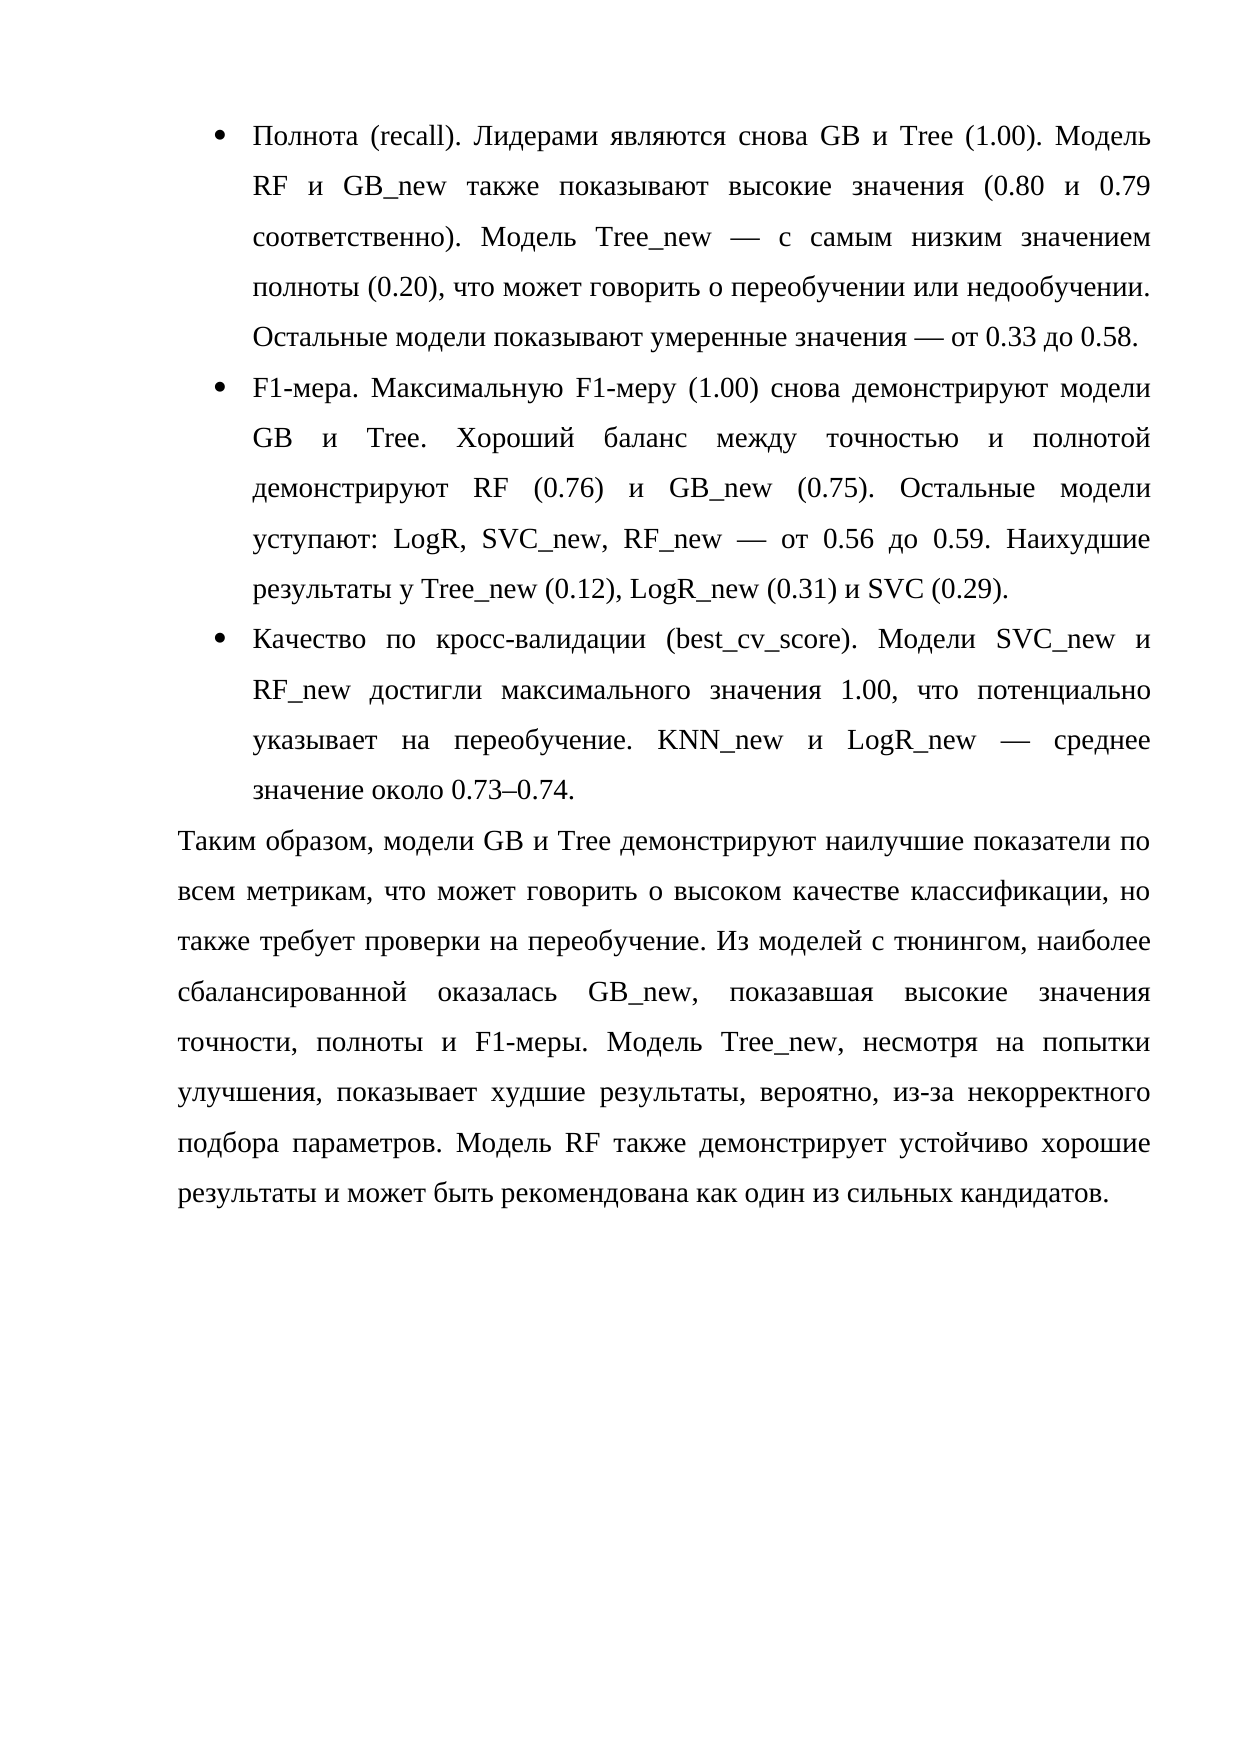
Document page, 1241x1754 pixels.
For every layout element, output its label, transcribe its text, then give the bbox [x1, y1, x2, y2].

text Таким образом, модели GB и Tree демонстрируют наилучшие показатели по всем метрикам, что может говорить о высоком качестве классификации, но также требует проверки на переобучение. Из моделей с тюнингом, наиболее сбалансированной оказалась GB_new, показавшая высокие значения точности, полноты и F1-меры. Модель Tree_new, несмотря на попытки улучшения, показывает худшие результаты, вероятно, из-за некорректного подбора параметров. Модель RF также демонстрирует устойчиво хорошие результаты и может быть рекомендована как один из сильных кандидатов. [177, 823, 1152, 1208]
list Полнота (recall). Лидерами являются снова GB и Tree (1.00). Модель RF и GB_new также показывают высокие значения (0.80 и 0.79 соответственно). Модель Tree_new — с самым низким значением полноты (0.20), что может говорить о переобучении или недообучении. Остальные модели показывают умеренные значения — от 0.33 до 0.58. [215, 118, 1152, 353]
list Качество по кросс-валидации (best_cv_score). Модели SVC_new и RF_new достигли максимального значения 1.00, что потенциально указывает на переобучение. KNN_new и LogR_new — среднее значение около 0.73–0.74. [215, 621, 1152, 806]
list F1-мера. Максимальную F1-меру (1.00) снова демонстрируют модели GB и Tree. Хороший баланс между точностью и полнотой демонстрируют RF (0.76) и GB_new (0.75). Остальные модели уступают: LogR, SVC_new, RF_new — от 0.56 до 0.59. Наихудшие результаты у Tree_new (0.12), LogR_new (0.31) и SVC (0.29). [215, 370, 1152, 605]
